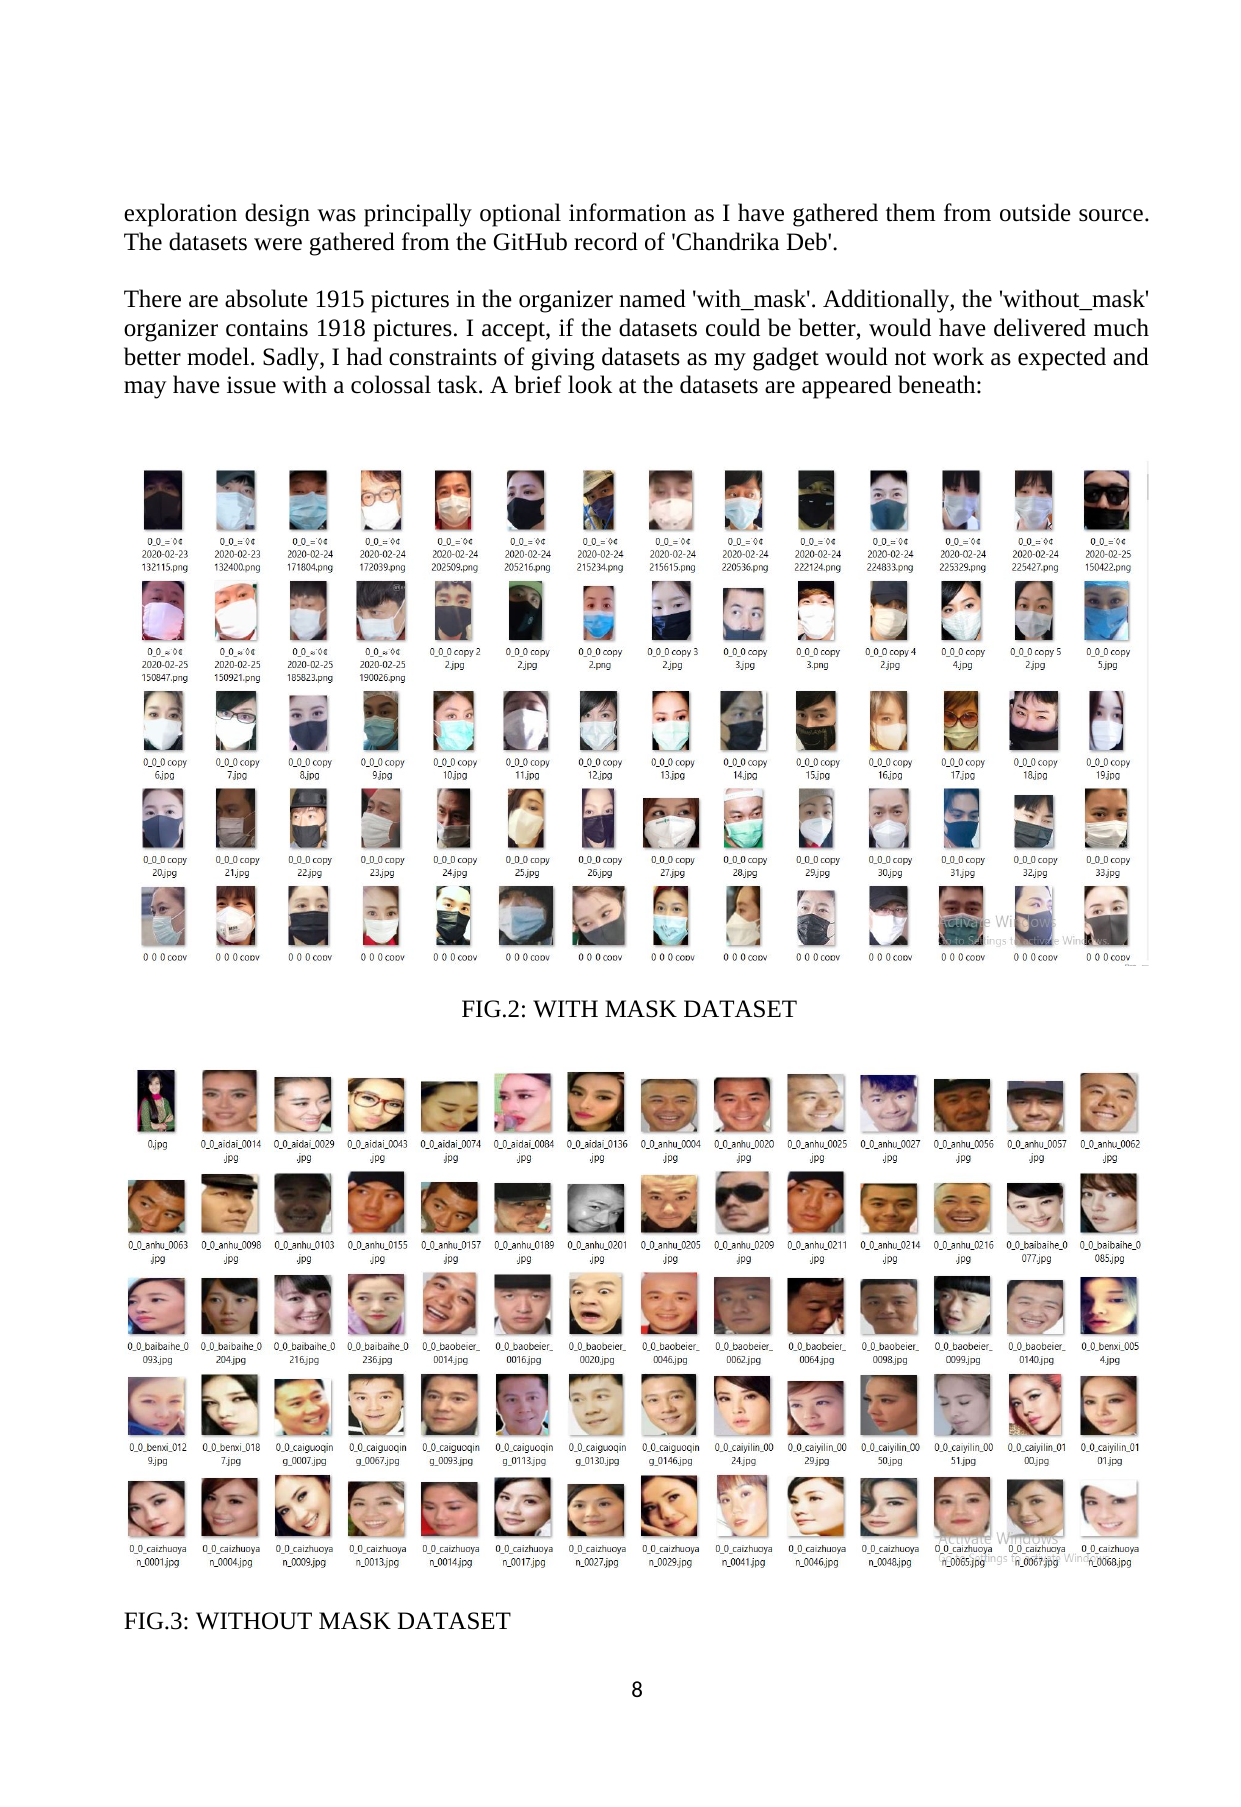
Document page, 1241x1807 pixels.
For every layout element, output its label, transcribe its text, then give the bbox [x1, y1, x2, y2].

picture [123, 456, 1149, 966]
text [123, 198, 1150, 255]
text FIG.3: WITHOUT MASK DATASET [123, 1606, 1150, 1635]
picture [123, 1056, 1149, 1573]
text FIG.2: WITH MASK DATASET [123, 994, 1150, 1023]
text There are absolute 1915 pictures in the organizer named 'with_mask'. Additionally, the 'without_mask' organizer contains 1918 pictures. I accept, if the datasets could be better, would have delivered much better model. Sadly, I had constraints of giving datasets as my gadget would not work as expected and may have issue with a colossal task. A brief look at the datasets are appeared beneath: [123, 284, 1150, 399]
